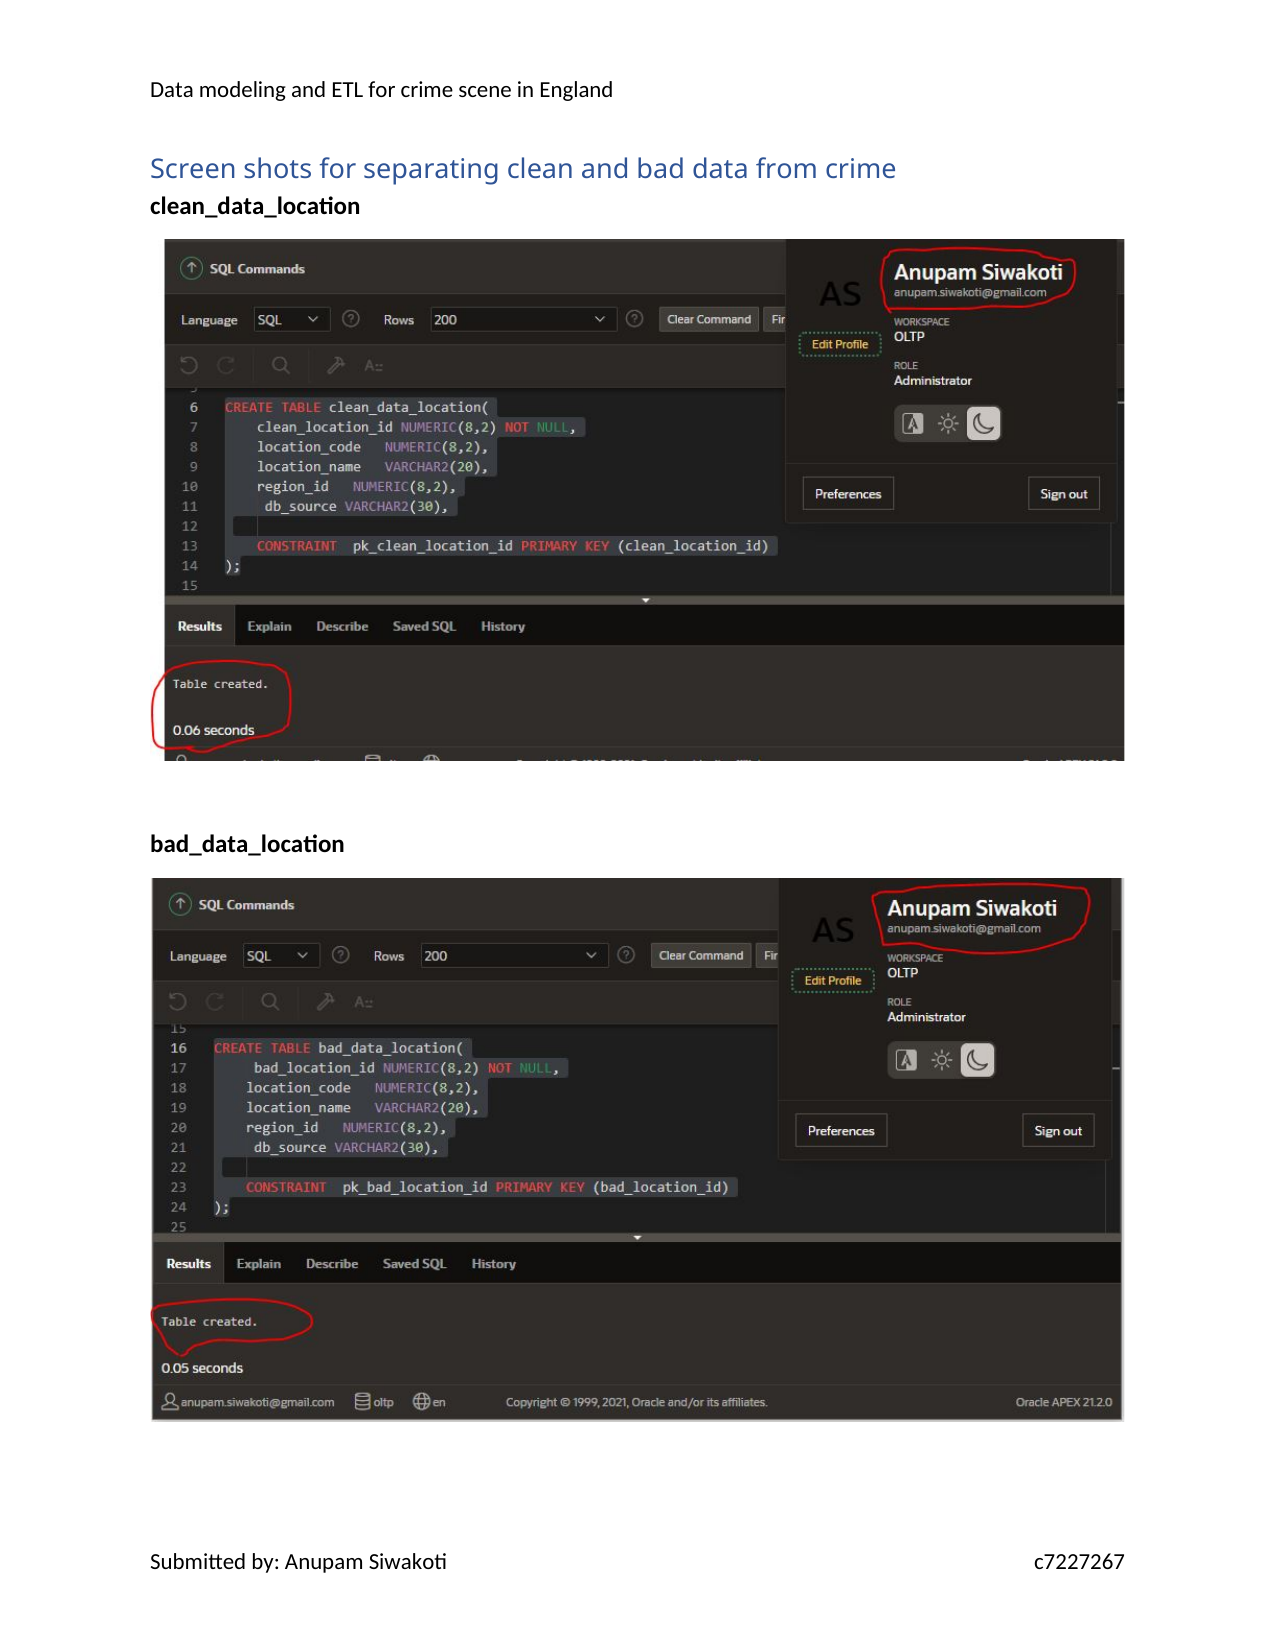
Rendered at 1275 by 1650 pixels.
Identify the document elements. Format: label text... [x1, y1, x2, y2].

subtitle Screen shots for separating clean and bad data from crime [150, 150, 1125, 187]
text clean_data_location [150, 190, 1125, 220]
picture [150, 239, 1125, 761]
picture [150, 878, 1125, 1422]
text bad_data_location [150, 829, 1125, 859]
